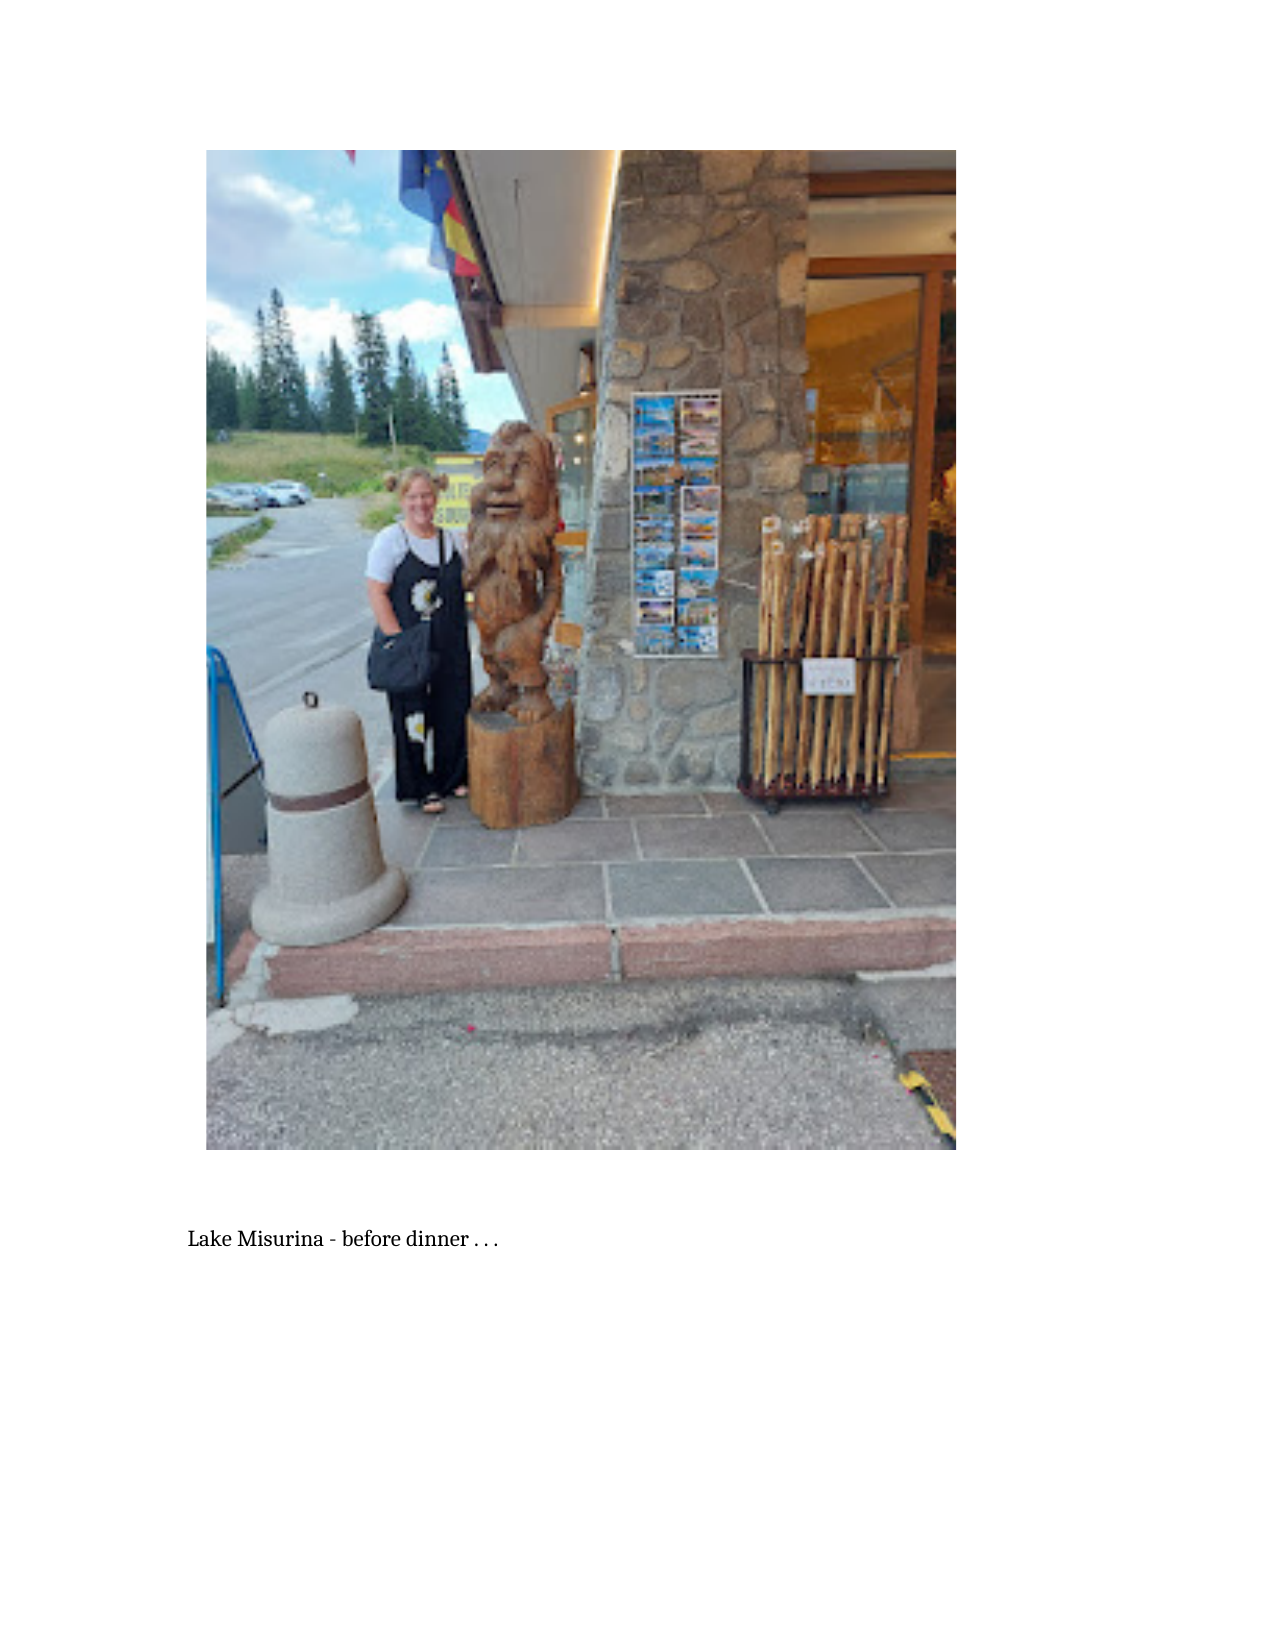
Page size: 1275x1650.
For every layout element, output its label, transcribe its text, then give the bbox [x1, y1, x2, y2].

text Lake Misurina - before dinner . . . [187, 1226, 1087, 1252]
picture [206, 150, 957, 1150]
